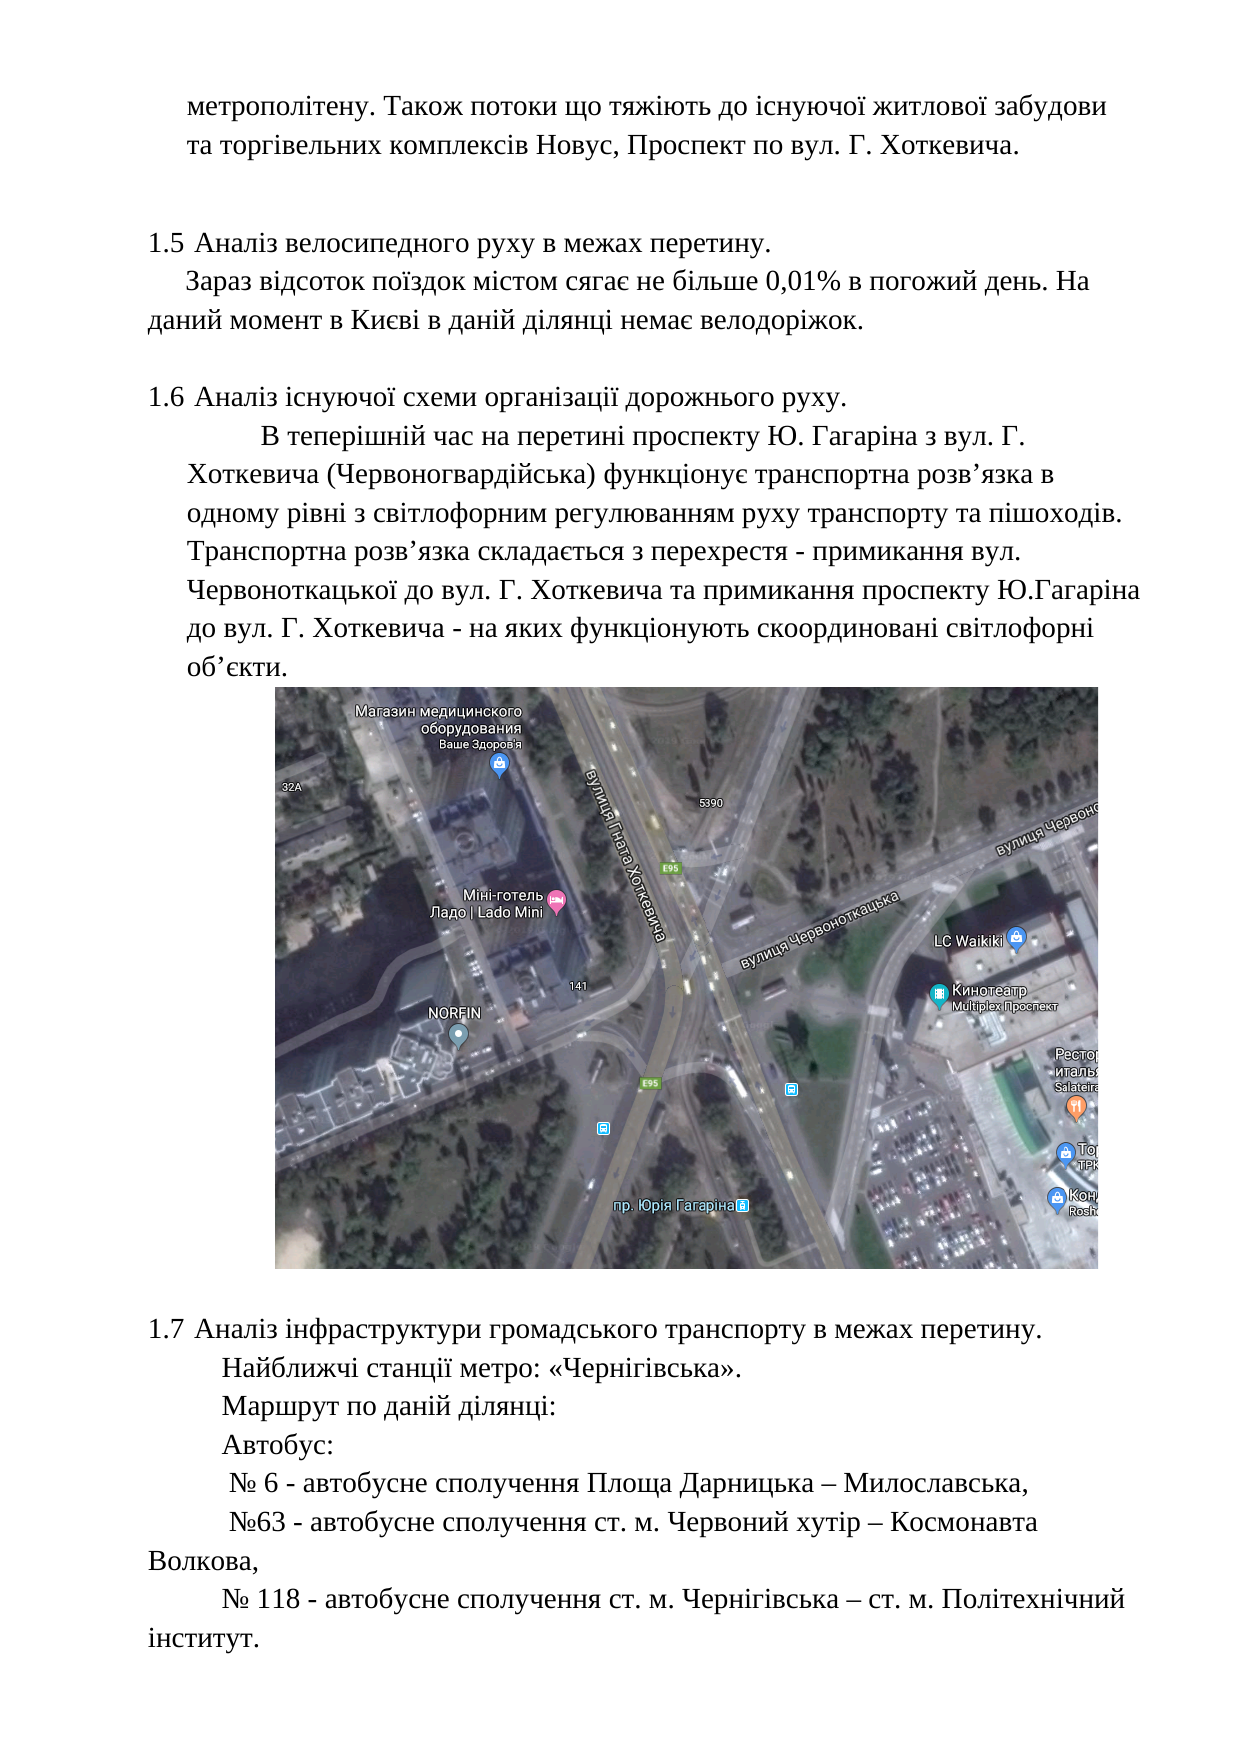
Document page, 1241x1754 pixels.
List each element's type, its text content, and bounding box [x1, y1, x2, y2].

list №63 - автобусне сполучення ст. м. Червоний хутір – Космонавта Волкова, [148, 1504, 1152, 1576]
list Аналіз велосипедного руху в межах перетину. [148, 225, 1152, 258]
list Маршрут по даній ділянці: [148, 1388, 1152, 1422]
list № 118 - автобусне сполучення ст. м. Чернігівська – ст. м. Політехнічний інститут. [148, 1581, 1152, 1653]
list Аналіз інфраструктури громадського транспорту в межах перетину. [148, 1311, 1152, 1345]
list Автобус: [148, 1427, 1152, 1461]
list № 6 - автобусне сполучення Площа Дарницька – Милославська, [148, 1466, 1152, 1499]
list Аналіз існуючої схеми організації дорожнього руху. [148, 379, 1152, 413]
list В теперішній час на перетині проспекту Ю. Гагаріна з вул. Г. Хоткевича (Червоногвардійська) функціонує транспортна розв’язка в одному рівні з світлофорним регулюванням руху транспорту та пішоходів. Транспортна розв’язка складається з перехрестя - примикання вул. Червоноткацької до вул. Г. Хоткевича та примикання проспекту Ю.Гагаріна до вул. Г. Хоткевича - на яких функціонують скоординовані світлофорні об’єкти. [187, 418, 1152, 682]
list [187, 88, 1140, 161]
list Найближчі станції метро: «Чернігівська». [148, 1350, 1152, 1383]
picture [275, 687, 1099, 1269]
text Зараз відсоток поїздок містом сягає не більше 0,01% в погожий день. На даний момент в Києві в даній ділянці немає велодоріжок. [148, 263, 1152, 336]
